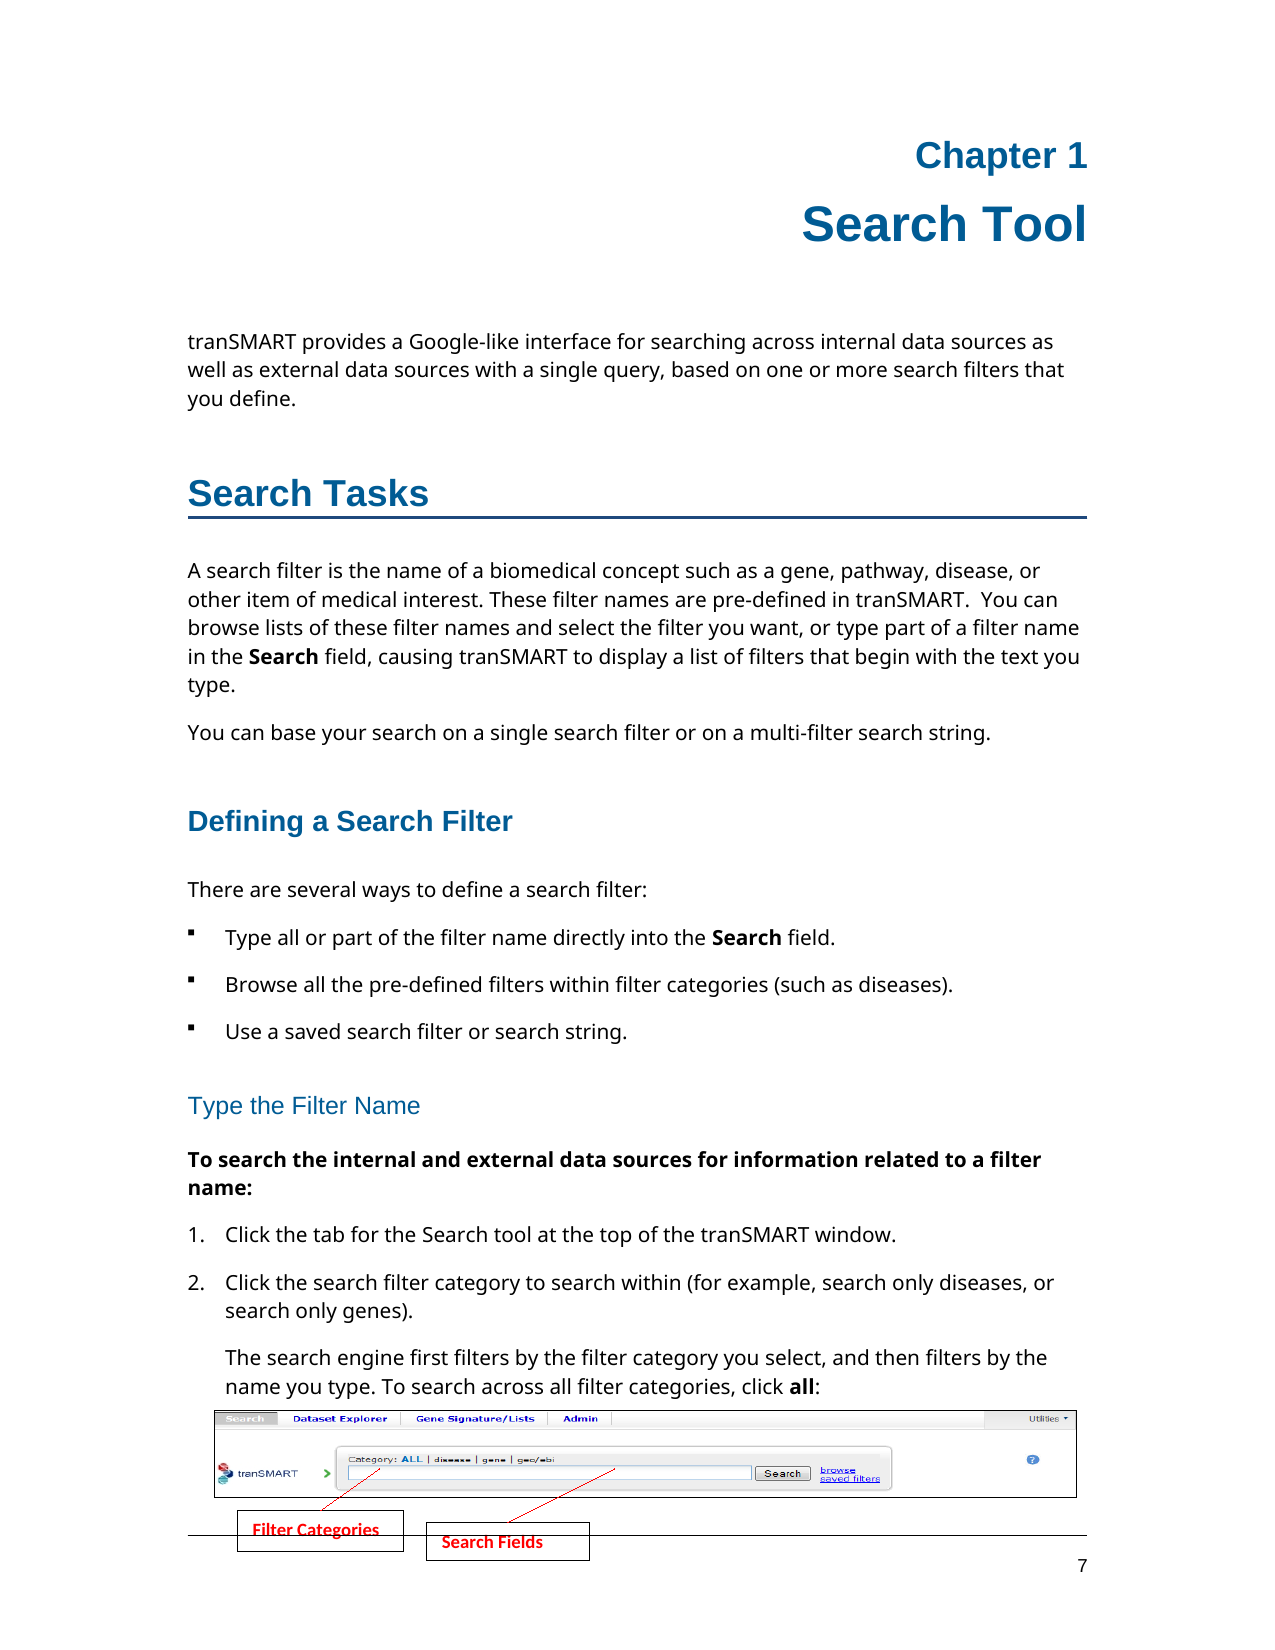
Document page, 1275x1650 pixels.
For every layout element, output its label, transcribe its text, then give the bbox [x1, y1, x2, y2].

text You can base your search on a single search filter or on a multi-filter search string. [187, 718, 1087, 746]
list To search the internal and external data sources for information related to a filter name: [187, 1145, 1087, 1202]
text The search engine first filters by the filter category you select, and then filters by the name you type. To search across all filter categories, click all: [225, 1343, 1087, 1400]
list Click the search filter category to search within (for example, search only diseases, or search only genes). [187, 1268, 1087, 1325]
text tranSMART provides a Google-like interface for searching across internal data sources as well as external data sources with a single query, based on one or more search filters that you define. [187, 327, 1087, 412]
text Chapter 2 [187, 133, 1087, 176]
subtitle Chapter 2: Search Tool [187, 195, 1087, 252]
list Browse all the pre-defined filters within filter categories (such as diseases). [187, 970, 1087, 998]
text There are several ways to define a search filter: [187, 875, 1087, 904]
subtitle Search Tasks [187, 471, 1087, 519]
picture [215, 1411, 1076, 1497]
list Use a saved search filter or search string. [187, 1017, 1087, 1045]
list Type all or part of the filter name directly into the Search field. [187, 923, 1087, 951]
text A search filter is the name of a biomedical concept such as a gene, pathway, disease, or other item of medical interest. These filter names are pre-defined in tranSMART. You can browse lists of these filter names and select the filter you want, or type part of a filter name in the Search field, causing tranSMART to display a list of filters that begin with the text you type. [187, 557, 1087, 699]
list Click the tab for the Search tool at the top of the tranSMART window. [187, 1221, 1087, 1249]
subtitle Type the Filter Name [187, 1091, 1087, 1120]
subtitle Defining a Search Filter [187, 804, 1087, 838]
